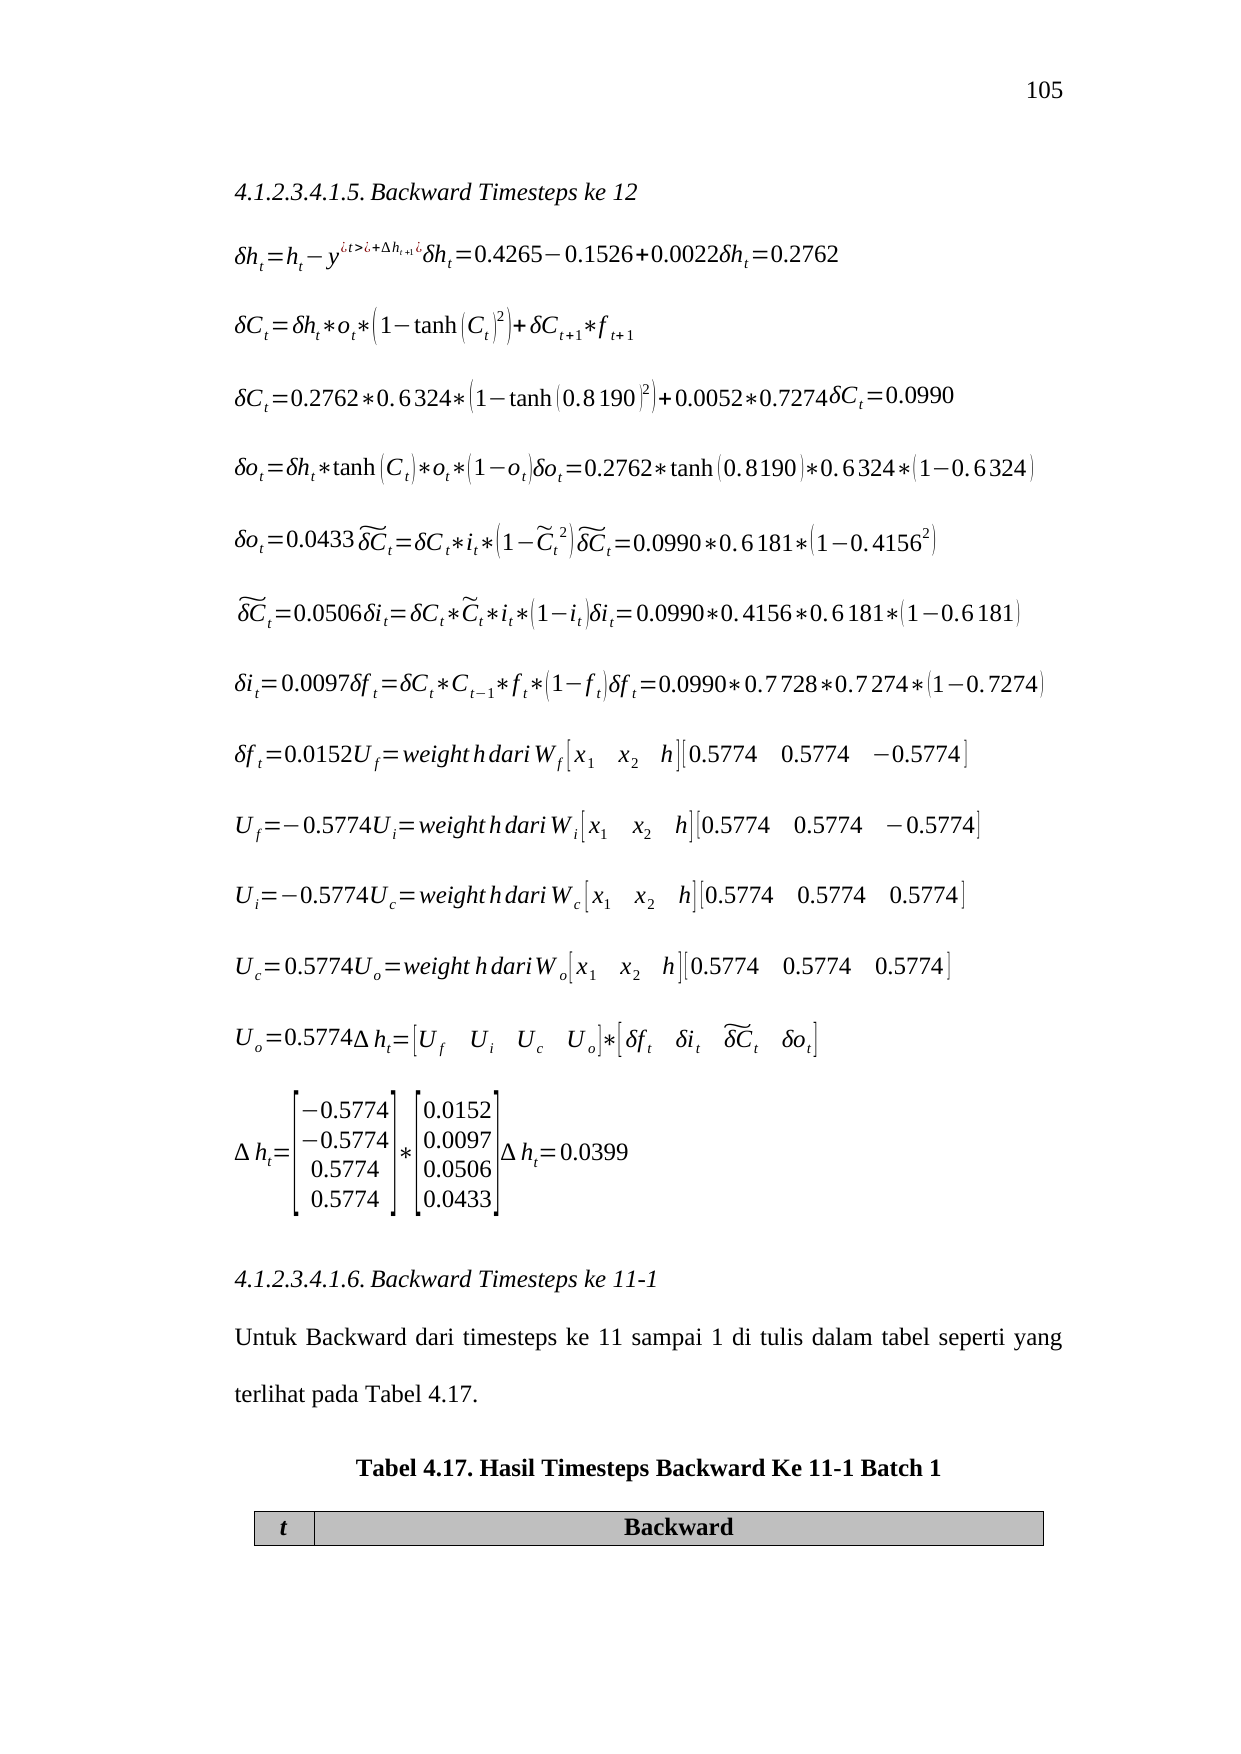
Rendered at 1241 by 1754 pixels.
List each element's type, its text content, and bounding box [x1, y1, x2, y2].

subtitle Backward Timesteps ke 11-1 [234, 1264, 1063, 1293]
table_header Backward [315, 1512, 1043, 1545]
table_header t [255, 1512, 314, 1545]
subtitle Backward Timesteps ke 12 [234, 177, 1063, 206]
